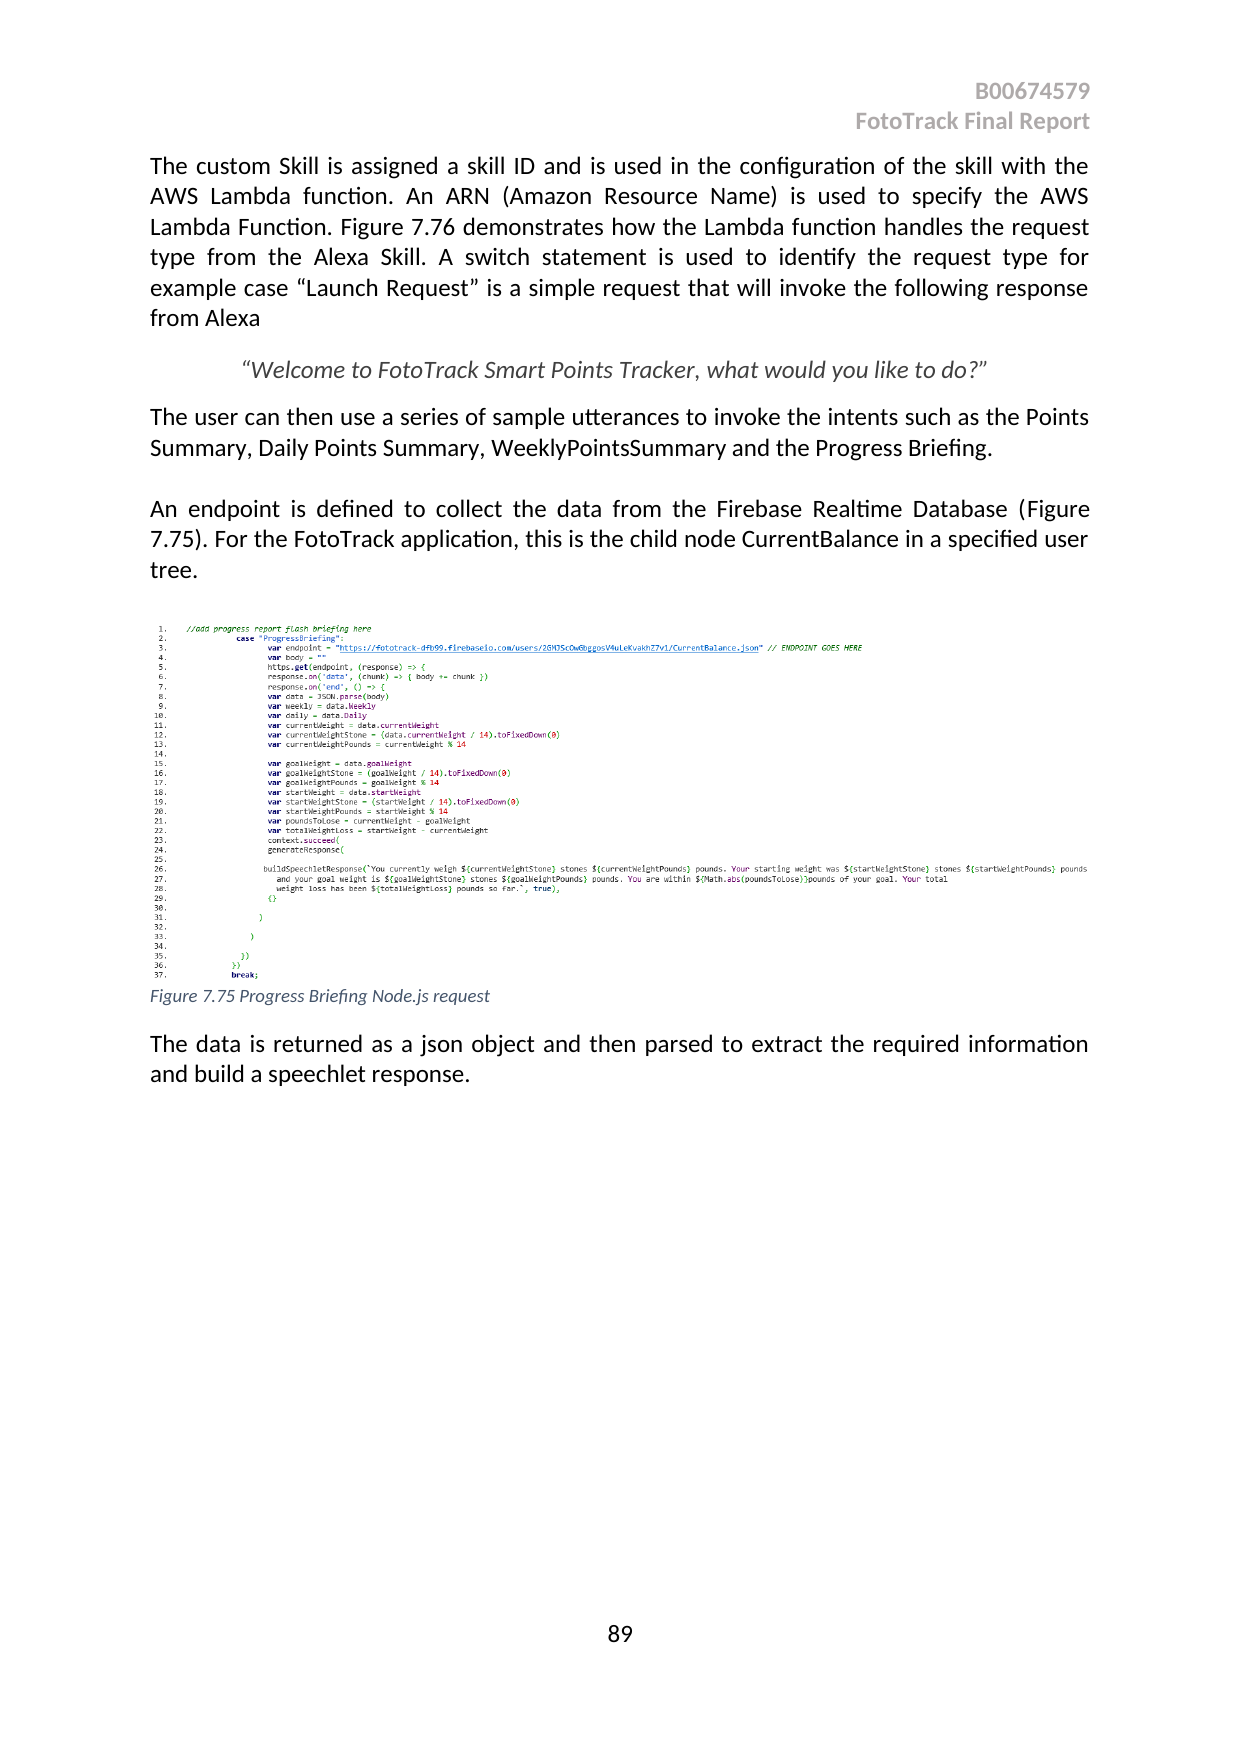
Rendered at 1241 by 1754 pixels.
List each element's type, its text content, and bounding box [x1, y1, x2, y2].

text The data is returned as a json object and then parsed to extract the required information and build a speechlet response. [150, 1028, 1090, 1089]
text “Welcome to FotoTrack Smart Points Tracker, what would you like to do?” [240, 354, 1000, 384]
text The user can then use a series of sample utterances to invoke the intents such as the Points Summary, Daily Points Summary, WeeklyPointsSummary and the Progress Briefing. [150, 401, 1090, 462]
picture [150, 614, 1090, 984]
